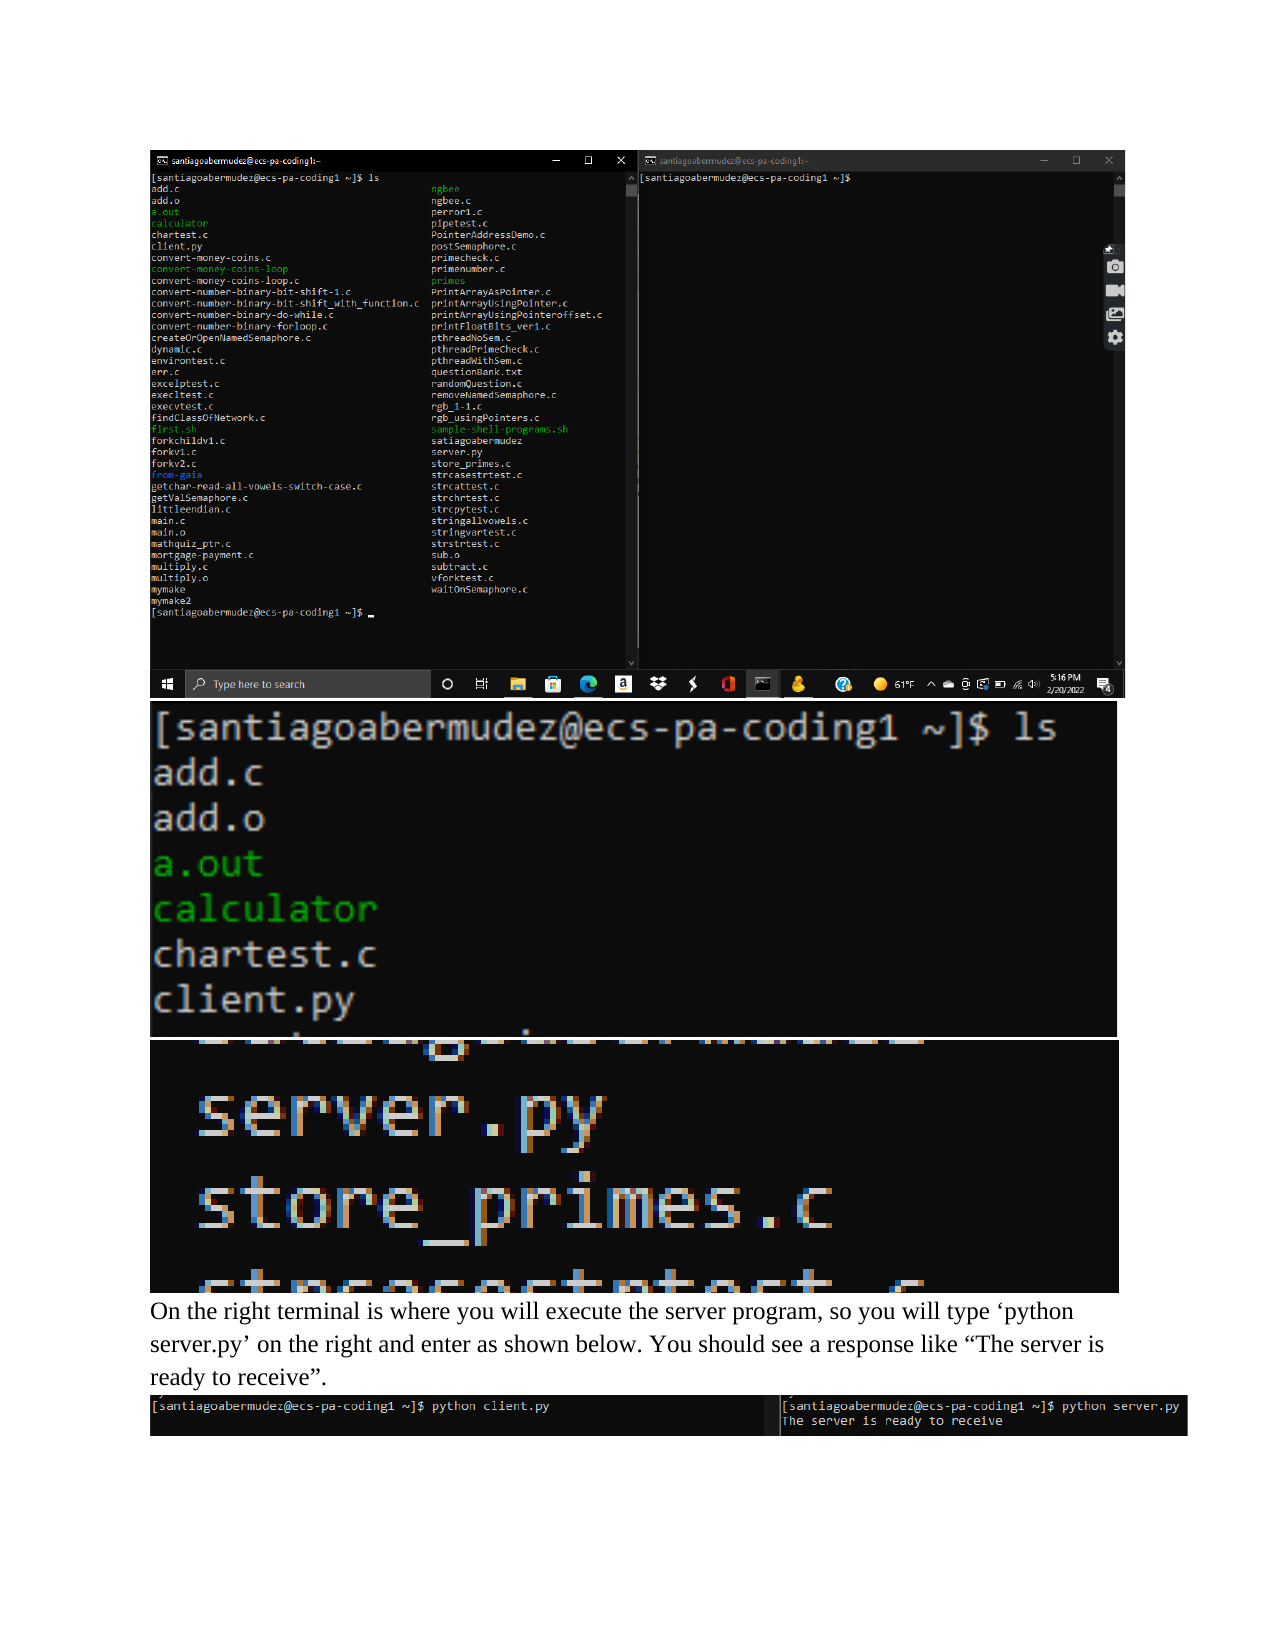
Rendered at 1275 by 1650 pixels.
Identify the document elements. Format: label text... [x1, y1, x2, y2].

text On the right terminal is where you will execute the server program, so you will type ‘python server.py’ on the right and enter as shown below. You should see a response like “The server is ready to receive”. [150, 1296, 1125, 1391]
picture [150, 701, 1118, 1037]
picture [150, 1040, 1119, 1293]
picture [150, 1395, 1188, 1436]
picture [150, 150, 1125, 698]
